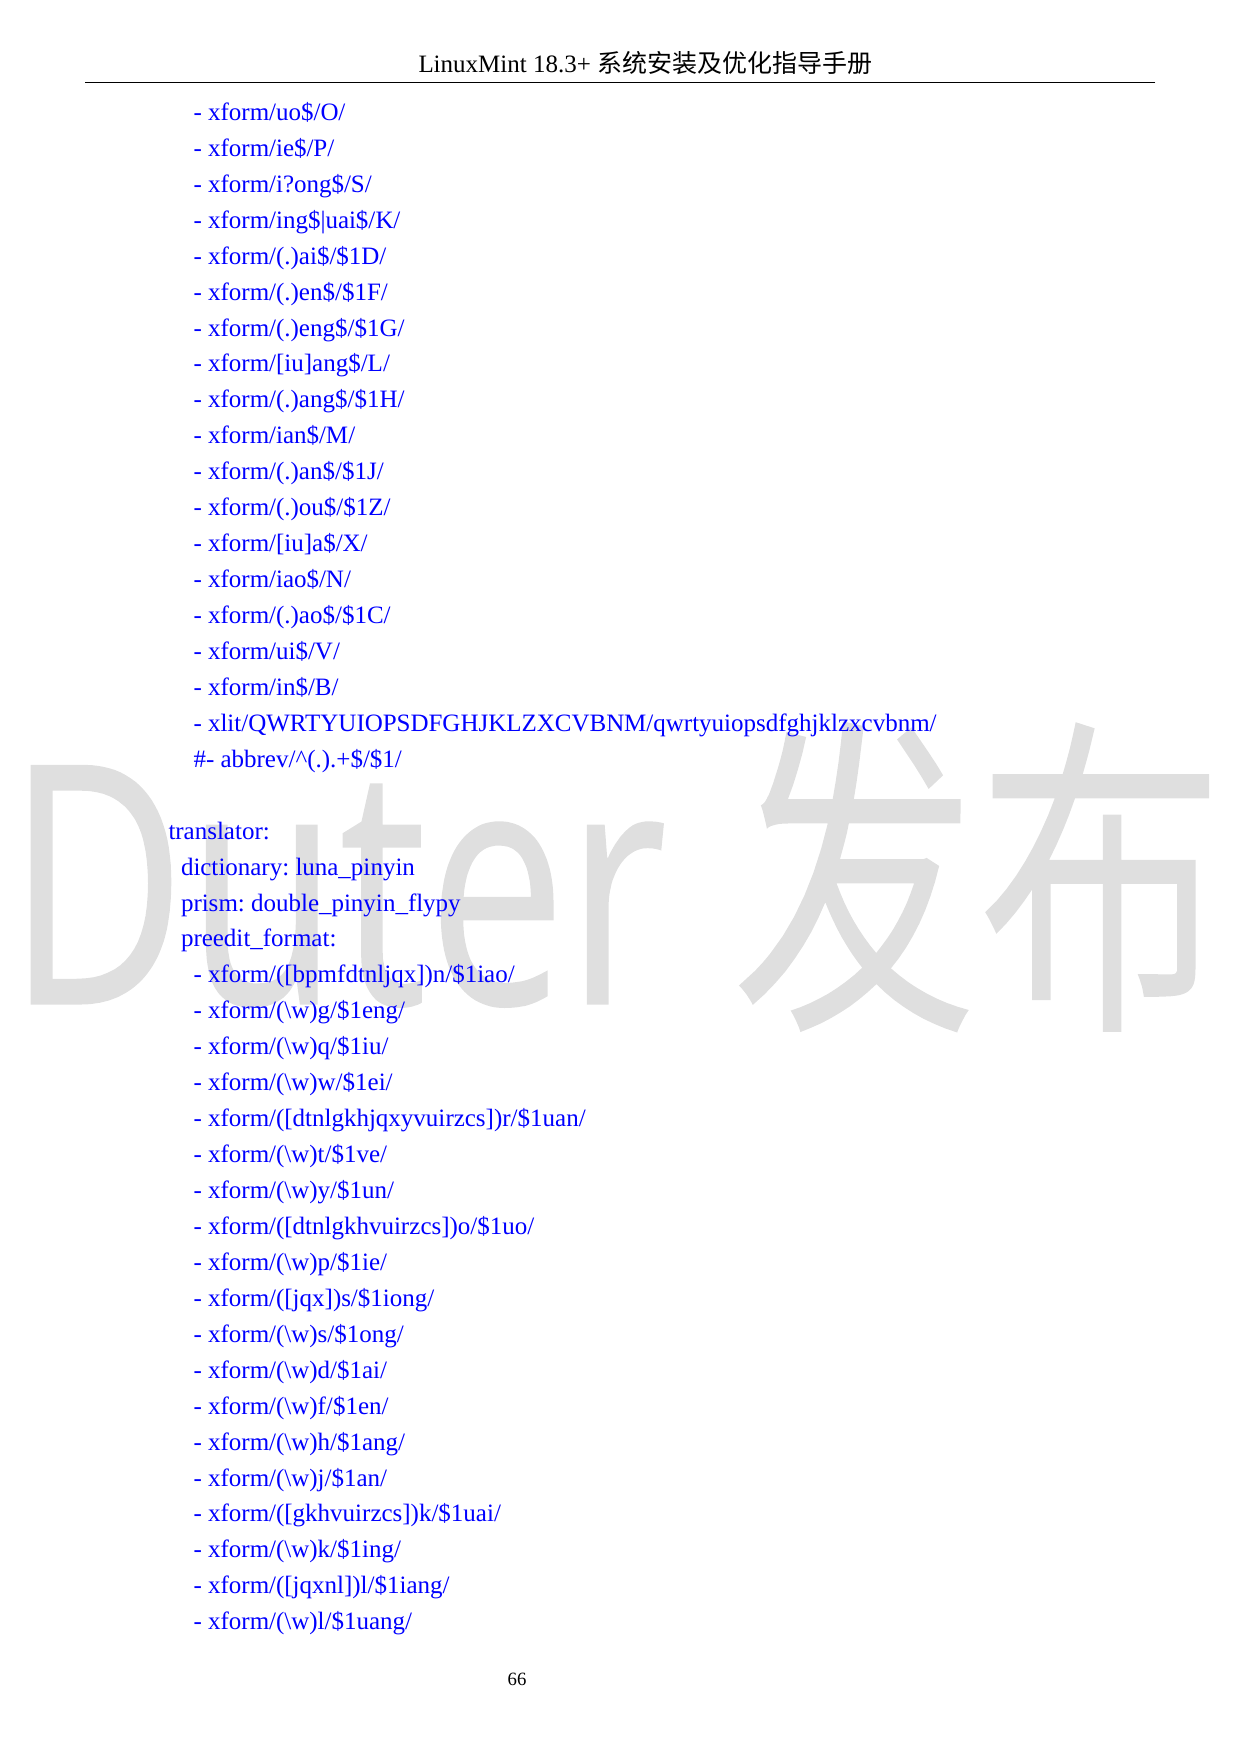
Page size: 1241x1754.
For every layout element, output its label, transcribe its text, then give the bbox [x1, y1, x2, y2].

text - xform/(.)eng$/$1G/ [93, 313, 1147, 341]
text - xform/([jqx])s/$1iong/ [93, 1283, 1147, 1312]
text - xform/(.)en$/$1F/ [93, 277, 1147, 305]
text - xform/(.)ai$/$1D/ [93, 241, 1147, 269]
text - xform/(\w)w/$1ei/ [93, 1067, 1147, 1096]
text - xform/([dtnlgkhjqxyvuirzcs])r/$1uan/ [93, 1103, 1147, 1132]
text - xform/[iu]ang$/L/ [93, 348, 1147, 377]
text - xform/(\w)q/$1iu/ [93, 1031, 1147, 1060]
text - xform/([jqxnl])l/$1iang/ [93, 1570, 1147, 1599]
text - xform/uo$/O/ [93, 97, 1147, 126]
text preedit_format: [93, 923, 1147, 952]
text - xform/(.)ou$/$1Z/ [93, 492, 1147, 521]
text - xform/(\w)h/$1ang/ [93, 1427, 1147, 1455]
text - xform/ing$|uai$/K/ [93, 205, 1147, 233]
text - xform/(.)ao$/$1C/ [93, 600, 1147, 629]
text - xform/(\w)y/$1un/ [93, 1175, 1147, 1204]
text - xform/i?ong$/S/ [93, 169, 1147, 198]
text - xform/iao$/N/ [93, 564, 1147, 593]
text - xform/([gkhvuirzcs])k/$1uai/ [93, 1498, 1147, 1527]
text prism: double_pinyin_flypy [93, 888, 1147, 916]
text - xform/(\w)d/$1ai/ [93, 1355, 1147, 1383]
text - xform/(\w)f/$1en/ [93, 1391, 1147, 1419]
text - xform/(.)ang$/$1H/ [93, 384, 1147, 413]
text - xform/ui$/V/ [93, 636, 1147, 665]
text - xform/in$/B/ [93, 672, 1147, 701]
text - xlit/QWRTYUIOPSDFGHJKLZXCVBNM/qwrtyuiopsdfghjklzxcvbnm/ [93, 708, 1147, 737]
text - xform/ie$/P/ [93, 133, 1147, 162]
text - xform/([dtnlgkhvuirzcs])o/$1uo/ [93, 1211, 1147, 1240]
text - xform/(\w)j/$1an/ [93, 1463, 1147, 1491]
text #- abbrev/^(.).+$/$1/ [93, 744, 1147, 773]
text dictionary: luna_pinyin [93, 852, 1147, 880]
text - xform/(\w)k/$1ing/ [93, 1534, 1147, 1563]
text - xform/(\w)t/$1ve/ [93, 1139, 1147, 1168]
text - xform/(\w)s/$1ong/ [93, 1319, 1147, 1348]
text - xform/(\w)l/$1uang/ [93, 1606, 1147, 1635]
text - xform/(\w)g/$1eng/ [93, 995, 1147, 1024]
text - xform/(\w)p/$1ie/ [93, 1247, 1147, 1276]
text - xform/[iu]a$/X/ [93, 528, 1147, 557]
text - xform/([bpmfdtnljqx])n/$1iao/ [93, 959, 1147, 988]
text - xform/(.)an$/$1J/ [93, 456, 1147, 485]
text translator: [93, 816, 1147, 844]
text - xform/ian$/M/ [93, 420, 1147, 449]
